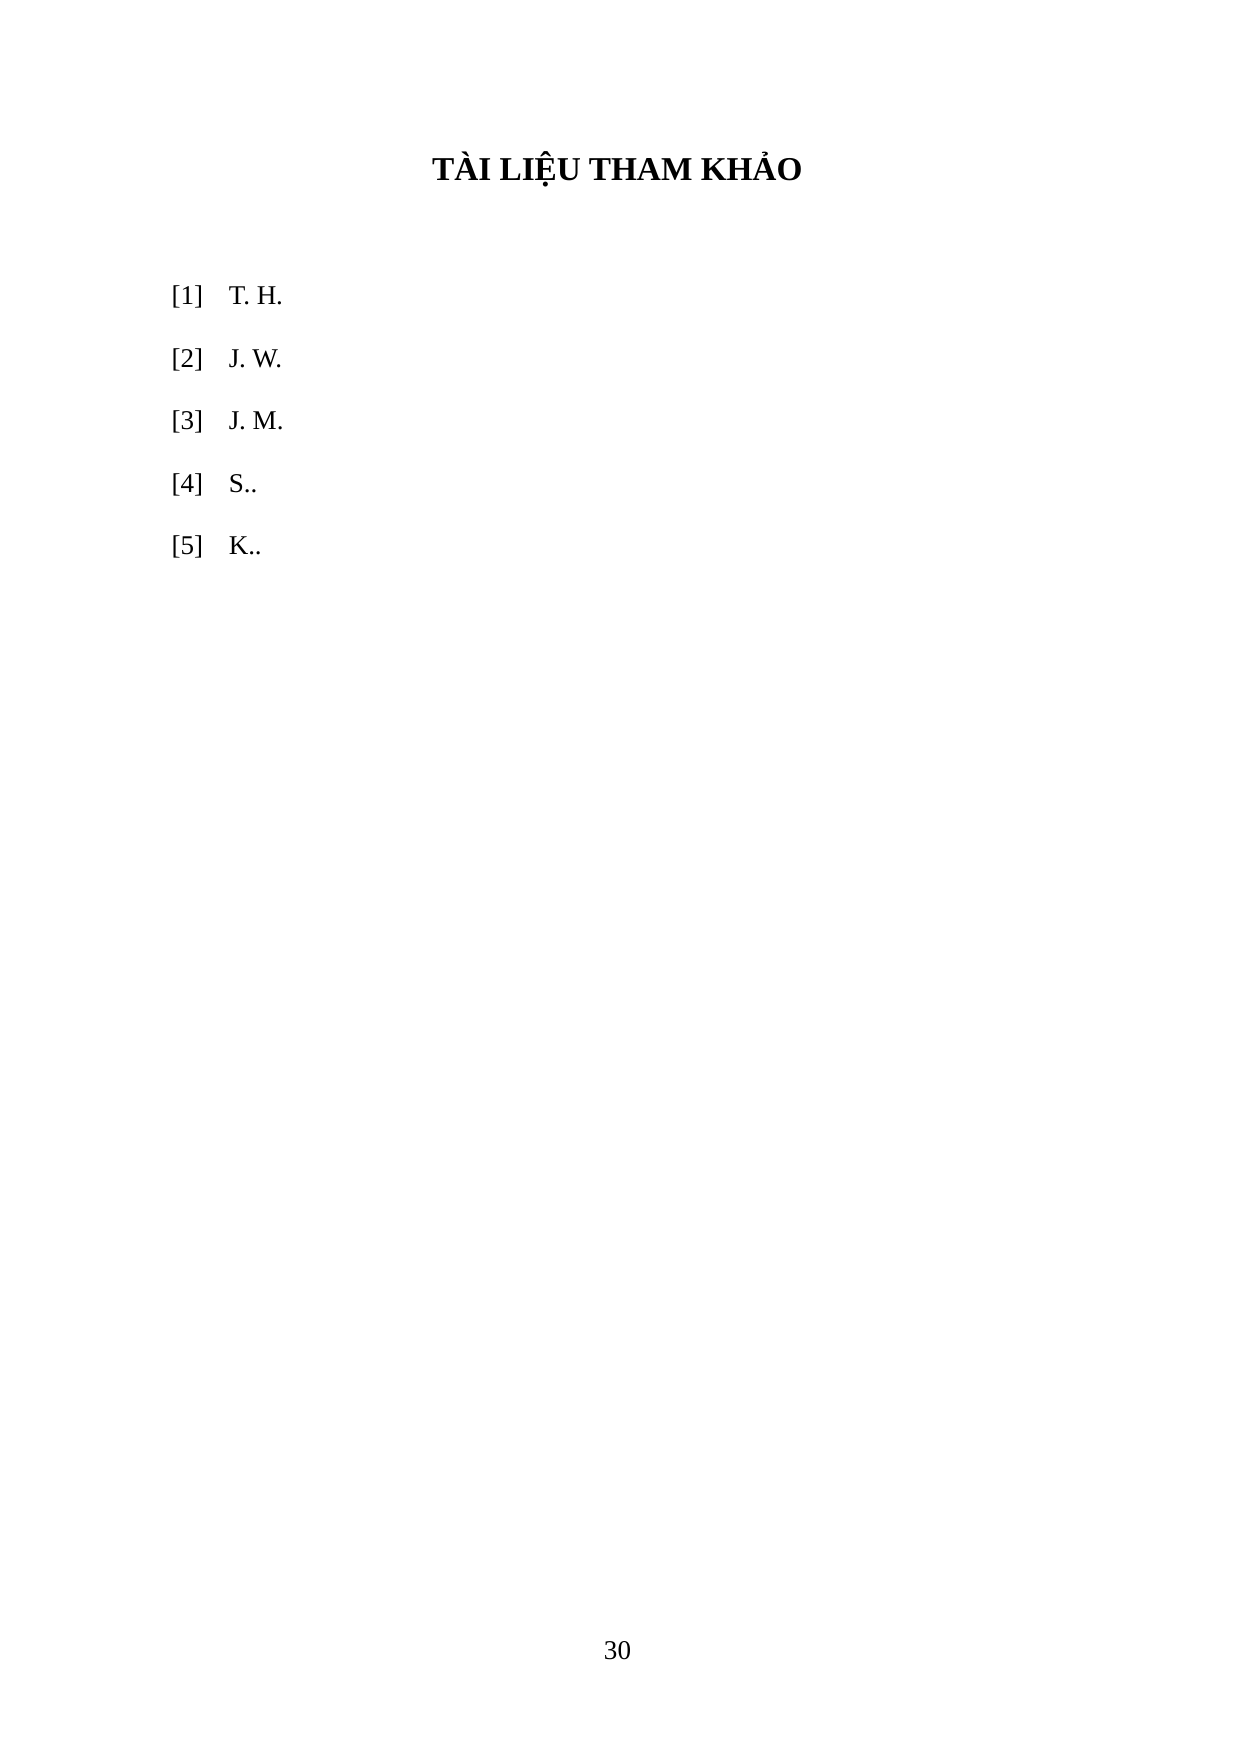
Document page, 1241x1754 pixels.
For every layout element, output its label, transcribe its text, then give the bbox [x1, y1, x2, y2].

list J. W. [171, 339, 1063, 376]
subtitle TÀI LIỆU THAM KHẢO [171, 131, 1063, 206]
list S.. [171, 464, 1063, 501]
list T. H. [171, 276, 1063, 314]
list K.. [171, 526, 1063, 564]
list J. M. [171, 401, 1063, 439]
